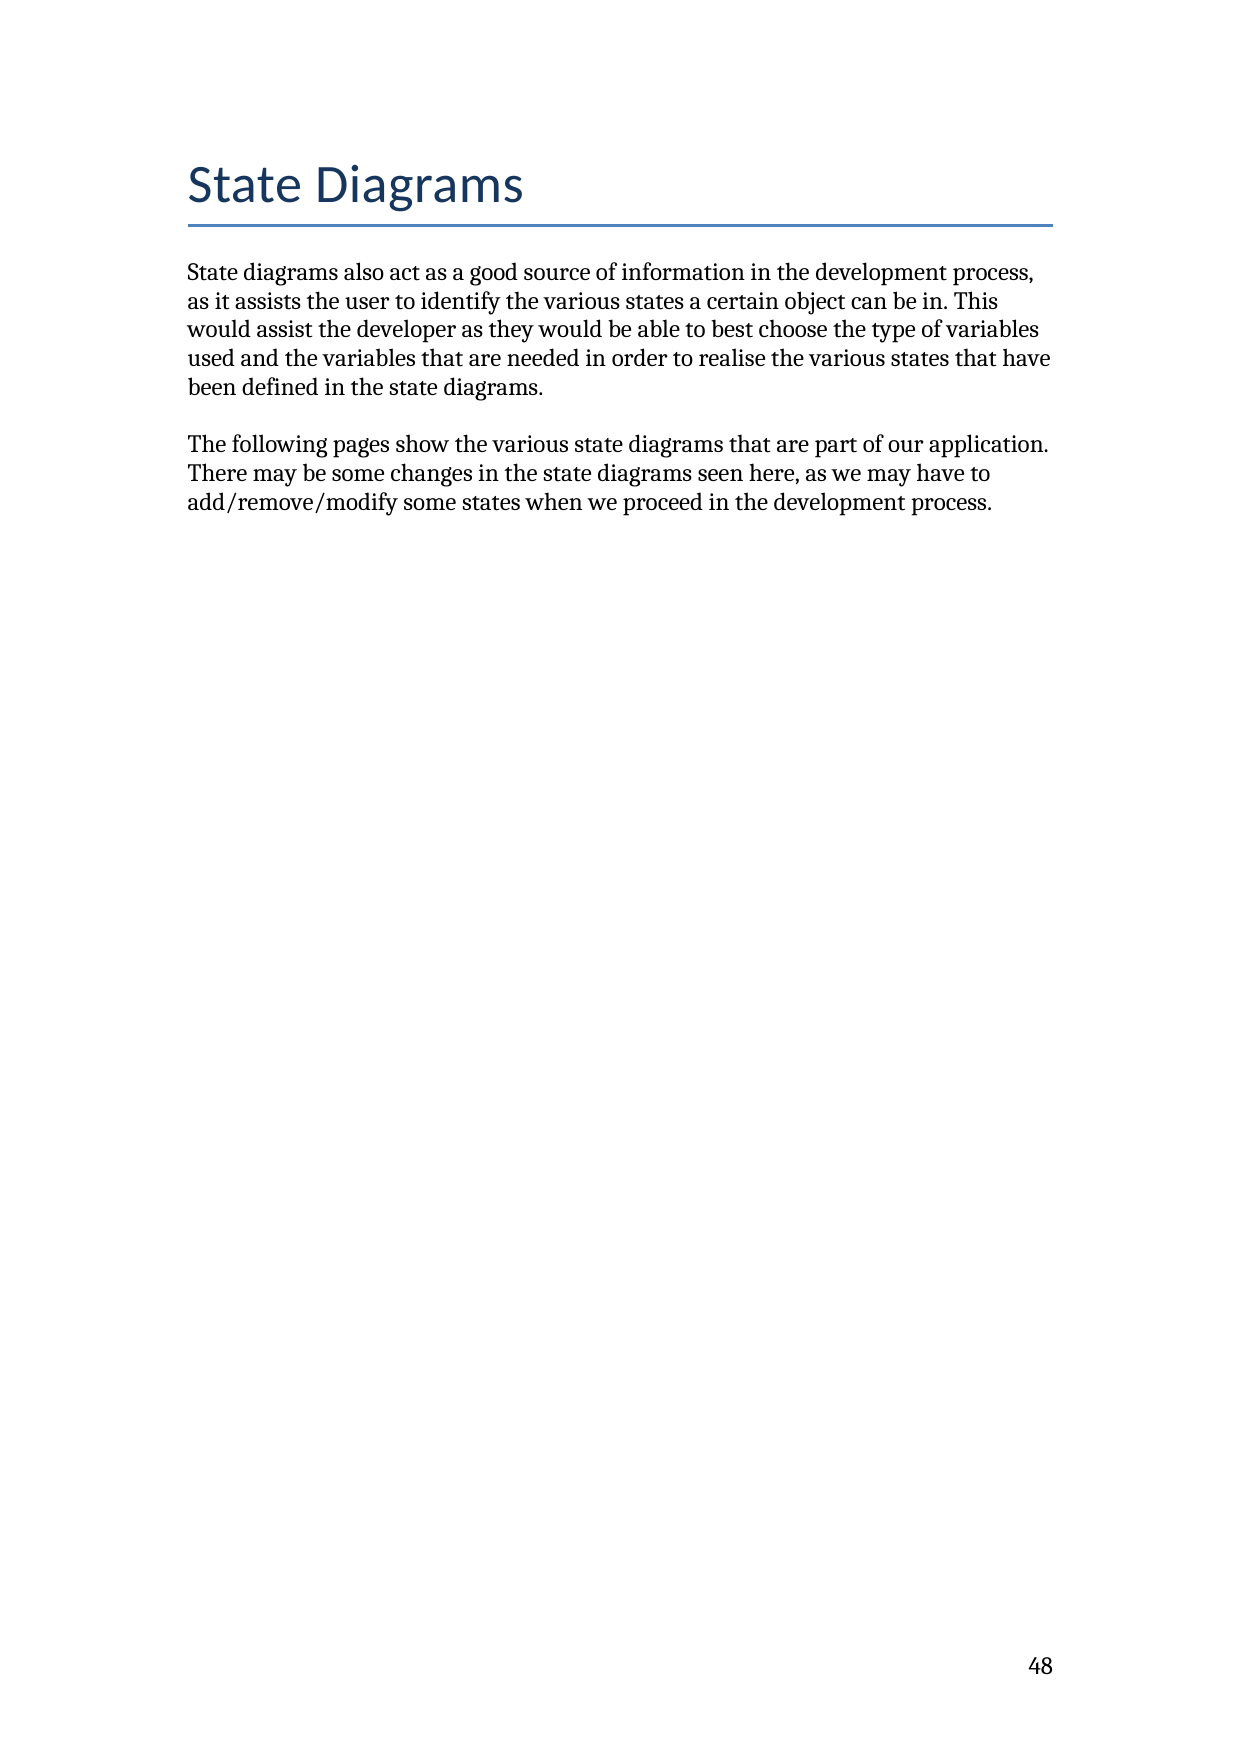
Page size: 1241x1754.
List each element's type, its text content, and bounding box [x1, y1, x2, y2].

title State Diagrams [187, 150, 1053, 227]
text State diagrams also act as a good source of information in the development process, as it assists the user to identify the various states a certain object can be in. This would assist the developer as they would be able to best choose the type of variables used and the variables that are needed in order to realise the various states that have been defined in the state diagrams. [187, 258, 1053, 402]
text The following pages show the various state diagrams that are part of our application. There may be some changes in the state diagrams seen here, as we may have to add/remove/modify some states when we proceed in the development process. [187, 430, 1053, 517]
